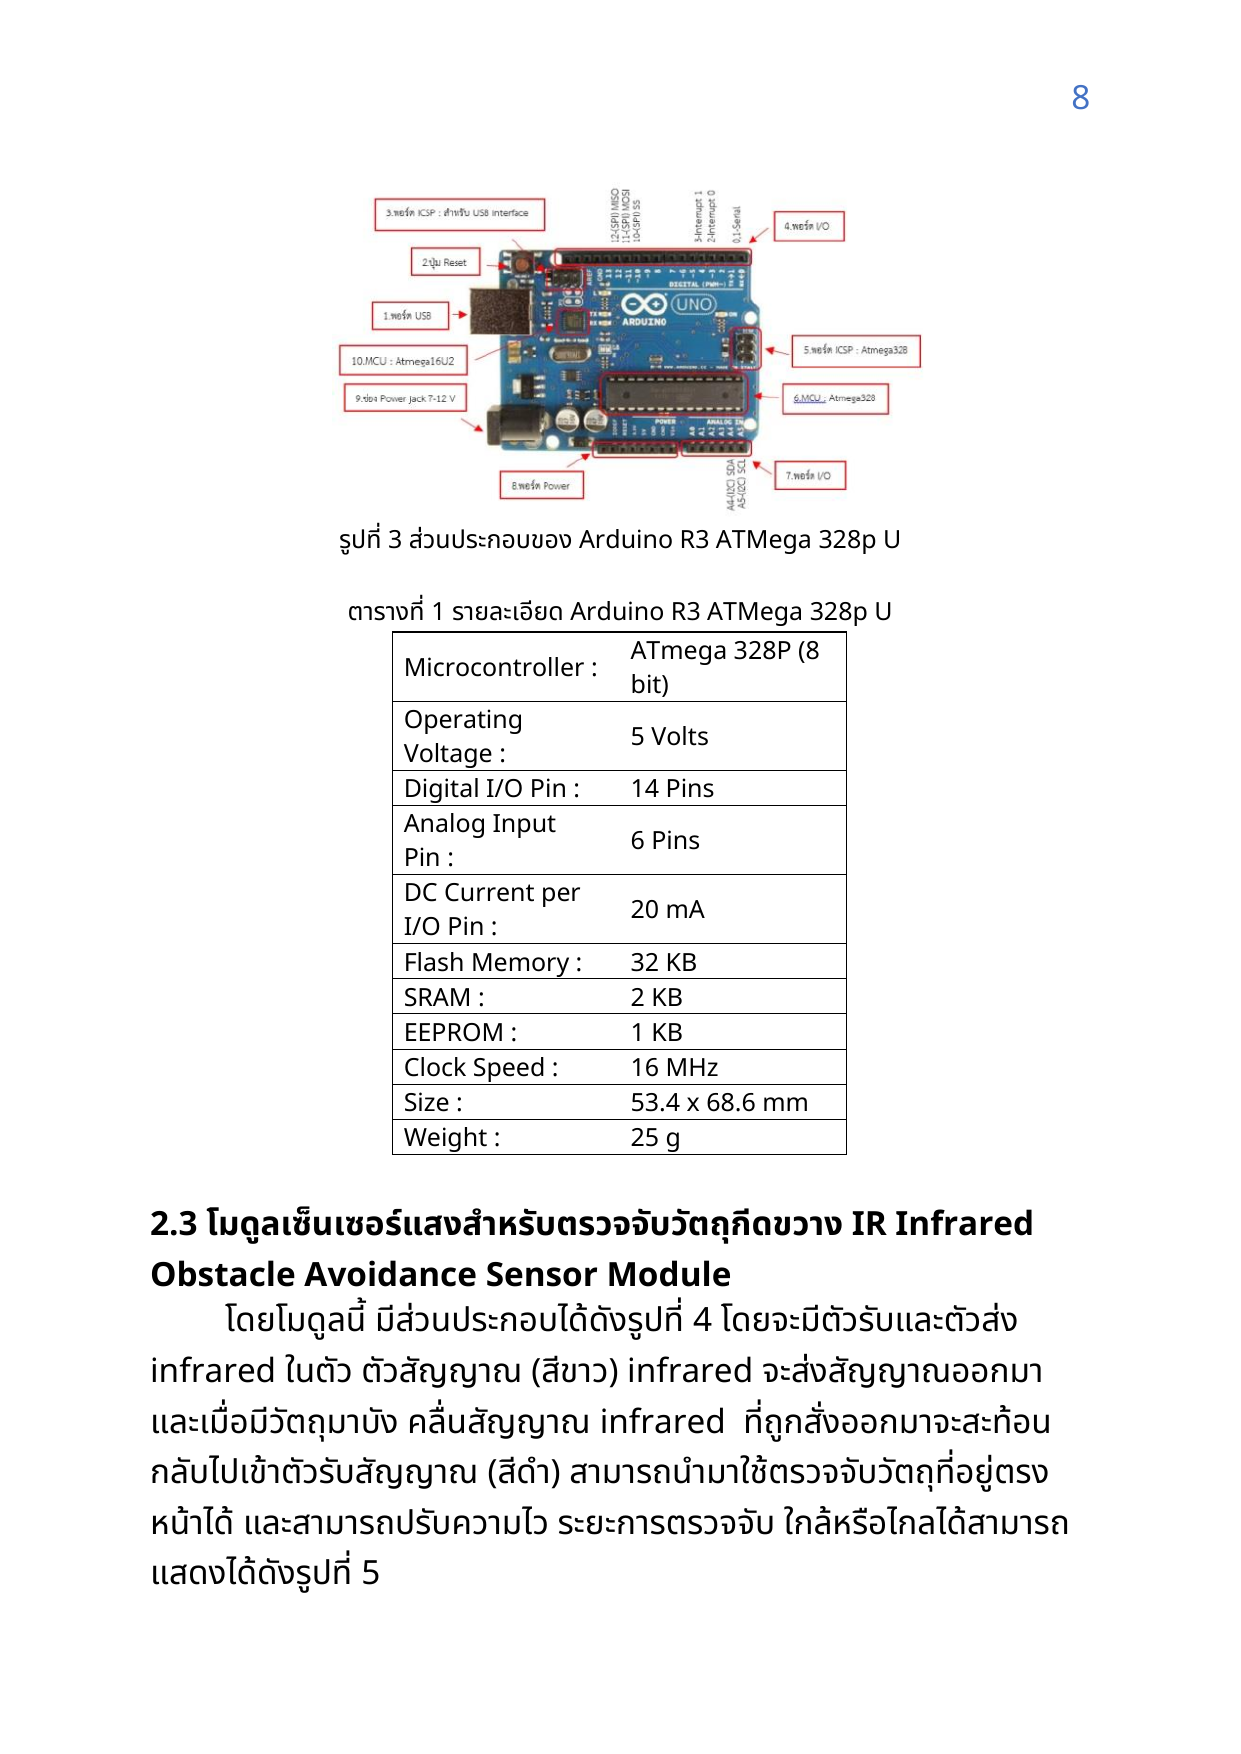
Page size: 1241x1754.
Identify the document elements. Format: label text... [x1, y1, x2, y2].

table_cell Flash Memory : [393, 944, 619, 978]
table_cell Clock Speed : [393, 1050, 619, 1083]
text 2.3 โมดูลเซ็นเซอร์แสงสำหรับตรวจจับวัตถุกีดขวาง IR Infrared Obstacle Avoidance Sensor Module [150, 1200, 1090, 1296]
table_cell 53.4 x 68.6 mm [619, 1085, 846, 1119]
table_header Microcontroller : [393, 633, 619, 701]
text โดยโมดูลนี้ มีส่วนประกอบได้ดังรูปที่ 4 โดยจะมีตัวรับและตัวส่ง infrared ในตัว ตัวสัญญาณ (สีขาว) infrared จะส่งสัญญาณออกมา และเมื่อมีวัตถุมาบัง คลื่นสัญญาณ infrared ที่ถูกสั่งออกมาจะสะท้อนกลับไปเข้าตัวรับสัญญาณ (สีดำ) สามารถนำมาใช้ตรวจจับวัตถุที่อยู่ตรงหน้าได้ และสามารถปรับความไว ระยะการตรวจจับ ใกล้หรือไกลได้สามารถแสดงได้ดังรูปที่ 5 [150, 1296, 1090, 1600]
table_cell SRAM : [393, 979, 619, 1013]
table_cell 32 KB [619, 944, 846, 978]
table_cell 1 KB [619, 1014, 846, 1048]
table_cell 5 Volts [619, 702, 846, 770]
table_cell 14 Pins [619, 771, 846, 805]
table_cell Size : [393, 1085, 619, 1119]
table_cell 16 MHz [619, 1050, 846, 1083]
table_cell 2 KB [619, 979, 846, 1013]
table_cell Weight : [393, 1120, 619, 1154]
picture [309, 179, 932, 522]
table_cell Digital I/O Pin : [393, 771, 619, 805]
text รูปที่ 3 ส่วนประกอบของ Arduino R3 ATMega 328p U [150, 521, 1090, 559]
table_cell EEPROM : [393, 1014, 619, 1048]
table_header ATmega 328P (8 bit) [619, 633, 846, 701]
table_cell Analog Input Pin : [393, 806, 619, 874]
table_cell Operating Voltage : [393, 702, 619, 770]
text ตารางที่ 1 รายละเอียด Arduino R3 ATMega 328p U [150, 593, 1090, 631]
table_cell DC Current per I/O Pin : [393, 875, 619, 943]
table_cell 6 Pins [619, 806, 846, 874]
table_cell 25 g [619, 1120, 846, 1154]
table_cell 20 mA [619, 875, 846, 943]
